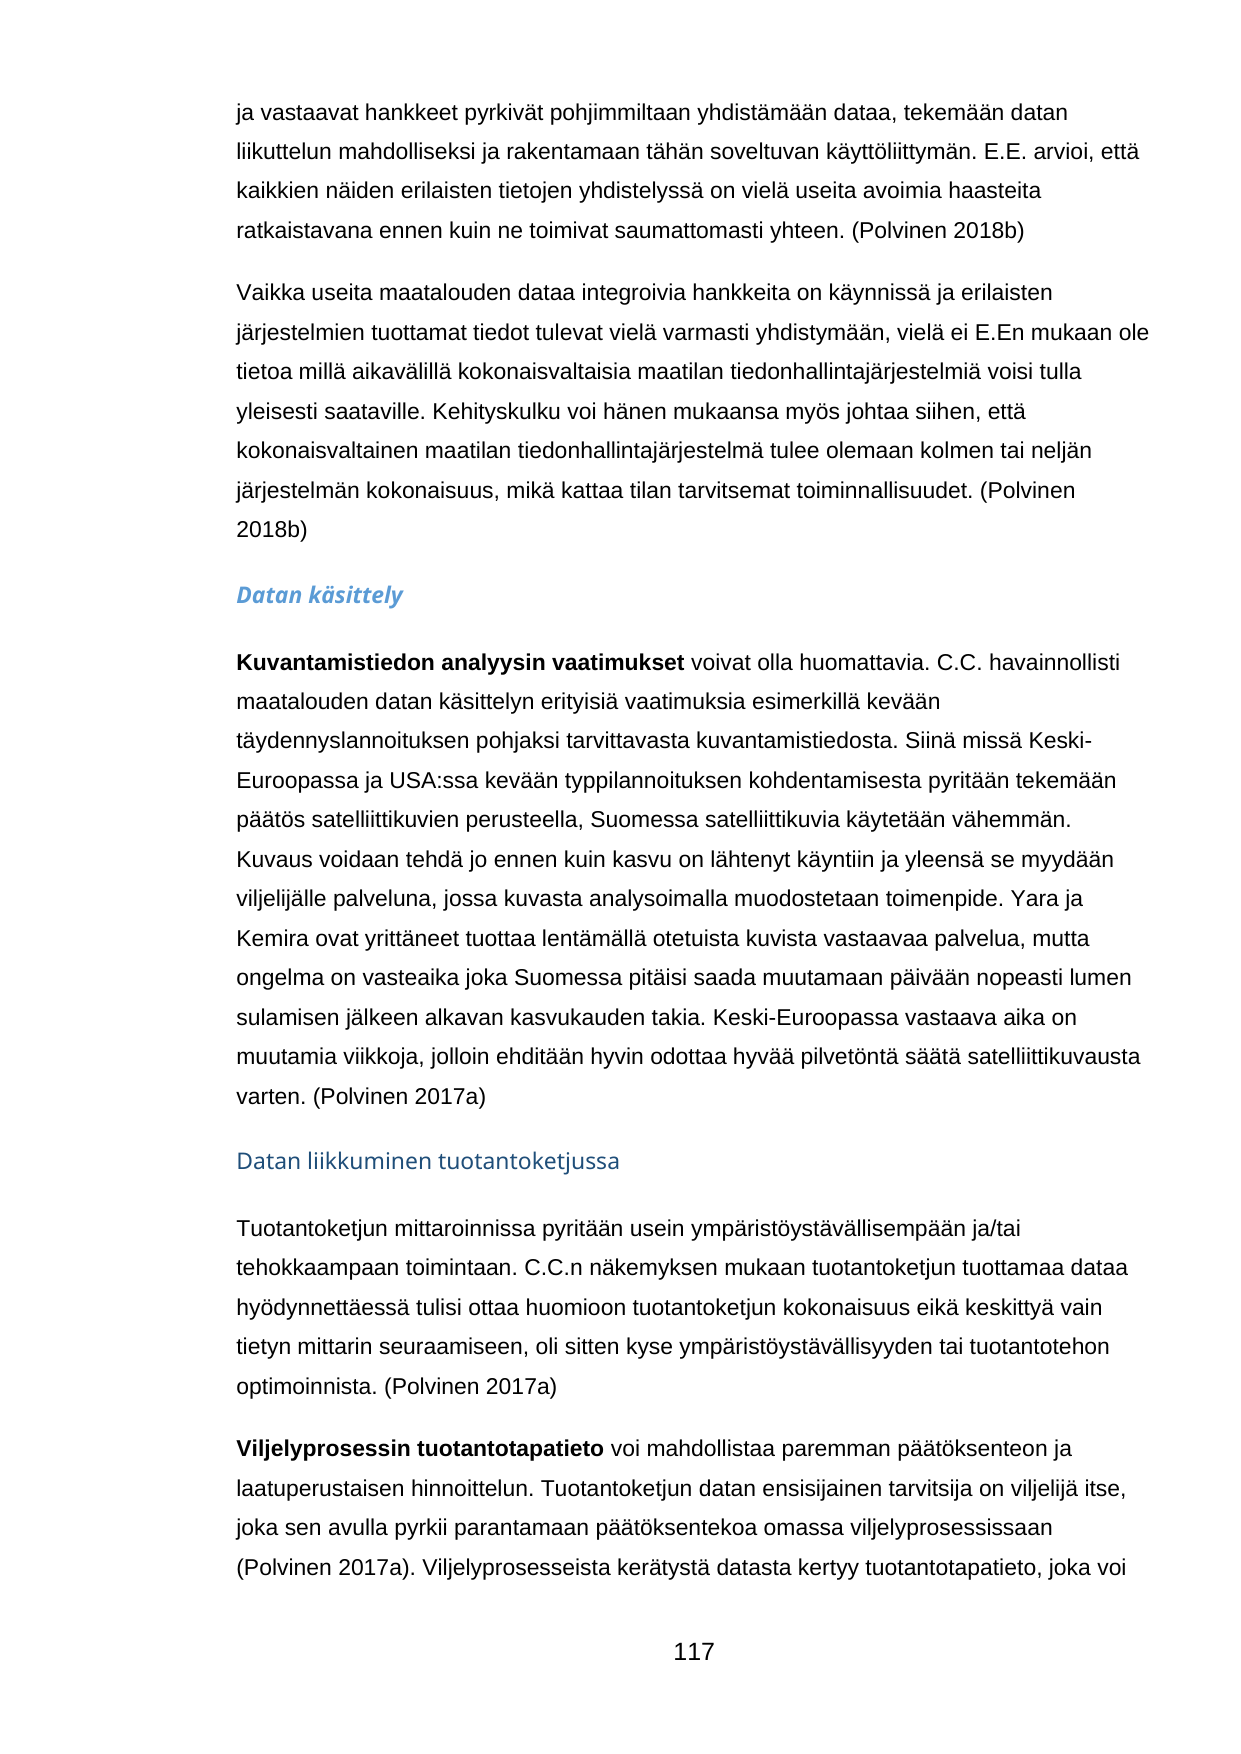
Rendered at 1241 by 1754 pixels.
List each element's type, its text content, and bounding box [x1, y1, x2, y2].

subtitle Datan liikkuminen tuotantoketjussa [236, 1145, 1152, 1176]
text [236, 98, 1152, 243]
text Vaikka useita maatalouden dataa integroivia hankkeita on käynnissä ja erilaisten järjestelmien tuottamat tiedot tulevat vielä varmasti yhdistymään, vielä ei E.En mukaan ole tietoa millä aikavälillä kokonaisvaltaisia maatilan tiedonhallintajärjestelmiä voisi tulla yleisesti saataville. Kehityskulku voi hänen mukaansa myös johtaa siihen, että kokonaisvaltainen maatilan tiedonhallintajärjestelmä tulee olemaan kolmen tai neljän järjestelmän kokonaisuus, mikä kattaa tilan tarvitsemat toiminnallisuudet. (Polvinen 2018b) [236, 279, 1152, 543]
text Tuotantoketjun mittaroinnissa pyritään usein ympäristöystävällisempään ja/tai tehokkaampaan toimintaan. C.C.n näkemyksen mukaan tuotantoketjun tuottamaa dataa hyödynnettäessä tulisi ottaa huomioon tuotantoketjun kokonaisuus eikä keskittyä vain tietyn mittarin seuraamiseen, oli sitten kyse ympäristöystävällisyyden tai tuotantotehon optimoinnista. (Polvinen 2017a) [236, 1215, 1152, 1399]
text Kuvantamistiedon analyysin vaatimukset voivat olla huomattavia. C.C. havainnollisti maatalouden datan käsittelyn erityisiä vaatimuksia esimerkillä kevään täydennyslannoituksen pohjaksi tarvittavasta kuvantamistiedosta. Siinä missä Keski-Euroopassa ja USA:ssa kevään typpilannoituksen kohdentamisesta pyritään tekemään päätös satelliittikuvien perusteella, Suomessa satelliittikuvia käytetään vähemmän. Kuvaus voidaan tehdä jo ennen kuin kasvu on lähtenyt käyntiin ja yleensä se myydään viljelijälle palveluna, jossa kuvasta analysoimalla muodostetaan toimenpide. Yara ja Kemira ovat yrittäneet tuottaa lentämällä otetuista kuvista vastaavaa palvelua, mutta ongelma on vasteaika joka Suomessa pitäisi saada muutamaan päivään nopeasti lumen sulamisen jälkeen alkavan kasvukauden takia. Keski-Euroopassa vastaava aika on muutamia viikkoja, jolloin ehditään hyvin odottaa hyvää pilvetöntä säätä satelliittikuvausta varten. (Polvinen 2017a) [236, 648, 1152, 1109]
subtitle Datan käsittely [236, 579, 1152, 610]
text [236, 1435, 1152, 1580]
